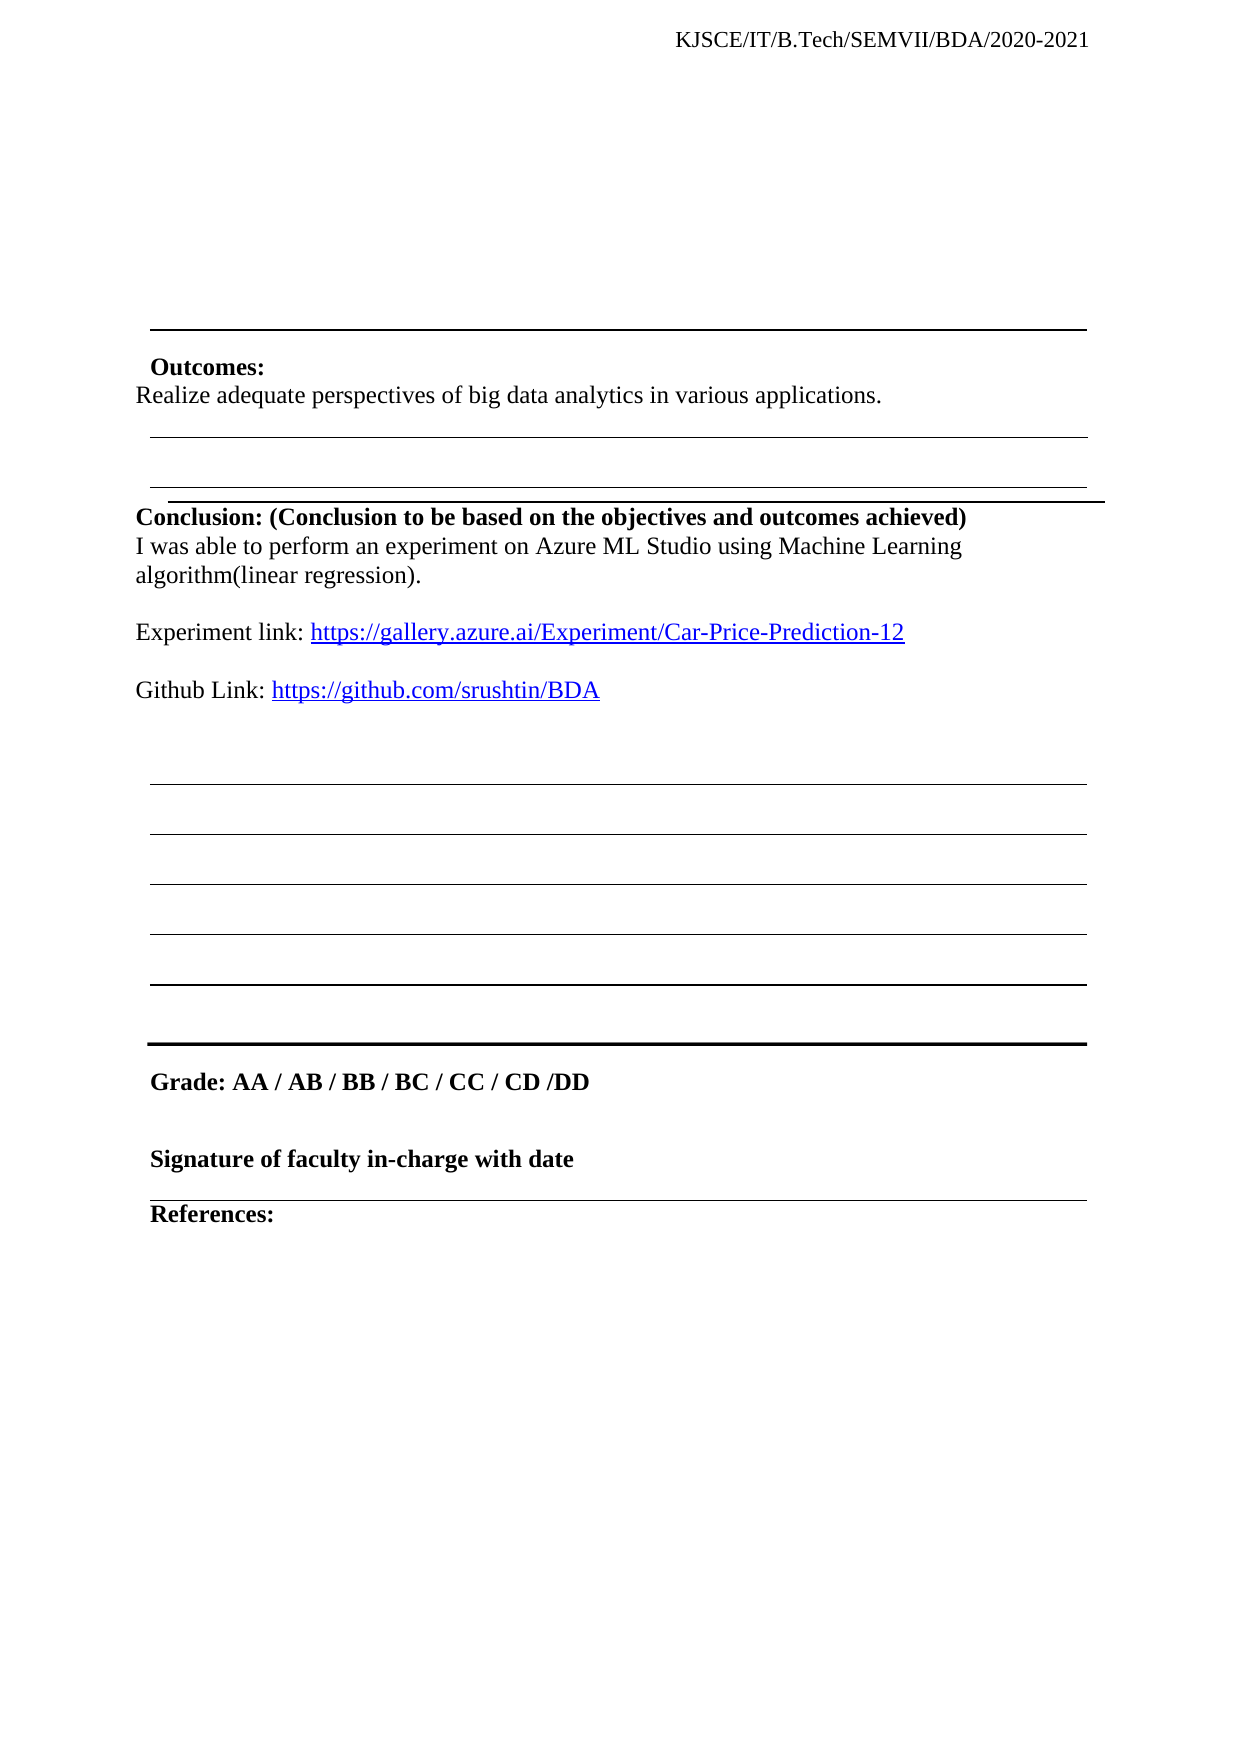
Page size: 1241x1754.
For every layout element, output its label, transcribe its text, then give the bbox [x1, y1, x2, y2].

text Outcomes: [150, 352, 1130, 381]
text I was able to perform an experiment on Azure ML Studio using Machine Learning algorithm(linear regression). [135, 531, 1130, 589]
text Signature of faculty in-charge with date [150, 1144, 1130, 1173]
picture [147, 1042, 1088, 1046]
text Realize adequate perspectives of big data analytics in various applications. [135, 381, 1130, 409]
text Github Link: https://github.com/srushtin/BDA [135, 675, 1130, 704]
text Experiment link: https://gallery.azure.ai/Experiment/Car-Price-Prediction-12 [135, 617, 1130, 646]
text Grade: AA / AB / BB / BC / CC / CD /DD [150, 1067, 1130, 1096]
text References: [150, 1196, 1130, 1227]
text Conclusion: (Conclusion to be based on the objectives and outcomes achieved) [135, 502, 1130, 531]
